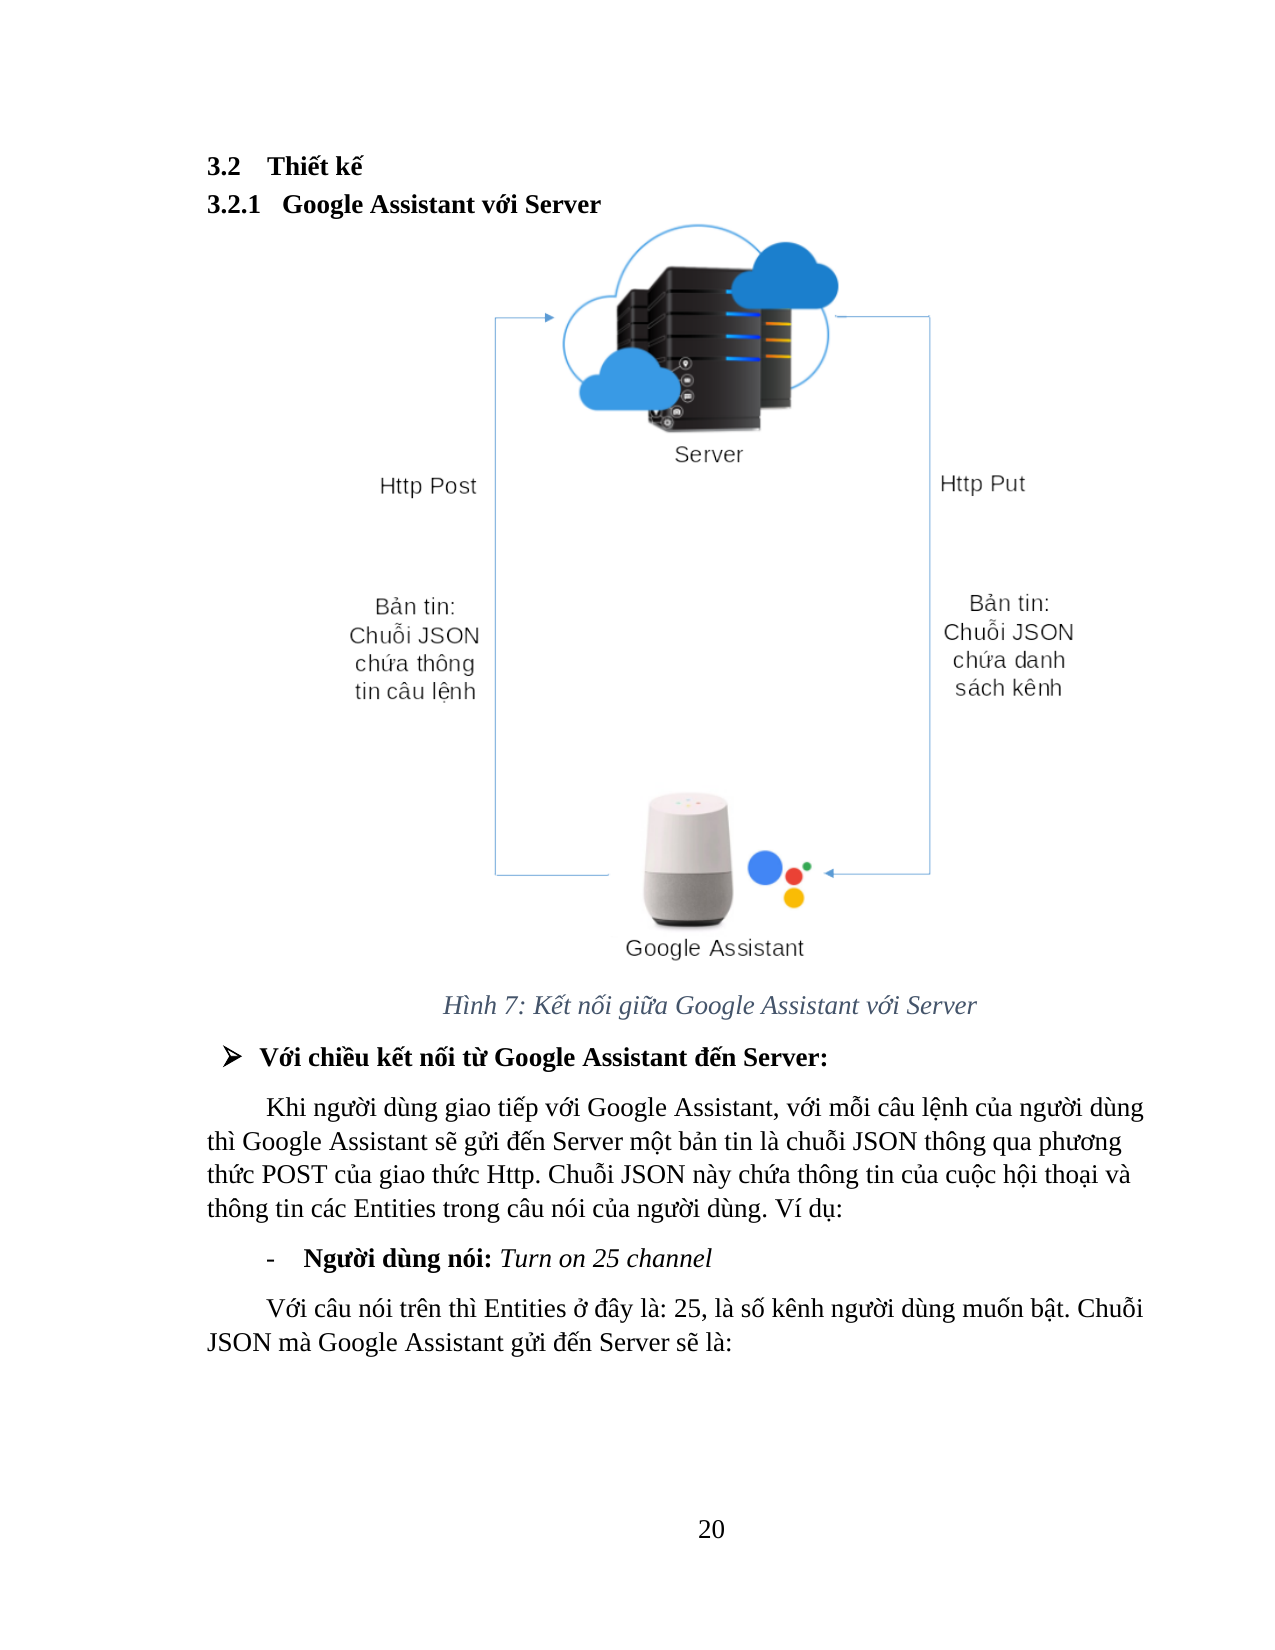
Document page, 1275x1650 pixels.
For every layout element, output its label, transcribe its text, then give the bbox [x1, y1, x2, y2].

text Khi người dùng giao tiếp với Google Assistant, với mỗi câu lệnh của người dùng thì Google Assistant sẽ gửi đến Server một bản tin là chuỗi JSON thông qua phương thức POST của giao thức Http. Chuỗi JSON này chứa thông tin của cuộc hội thoại và thông tin các Entities trong câu nói của người dùng. Ví dụ: [207, 1091, 1157, 1223]
text Hình 7: Kết nối giữa Google Assistant với Server [207, 989, 1157, 1020]
text Với câu nói trên thì Entities ở đây là: 25, là số kênh người dùng muốn bật. Chuỗi JSON mà Google Assistant gửi đến Server sẽ là: [207, 1292, 1157, 1357]
list Người dùng nói: Turn on 25 channel [266, 1242, 1157, 1273]
list Với chiều kết nối từ Google Assistant đến Server: [222, 1041, 1157, 1072]
subtitle Google Assistant với Server [207, 188, 1157, 219]
subtitle Thiết kế [207, 150, 1157, 181]
